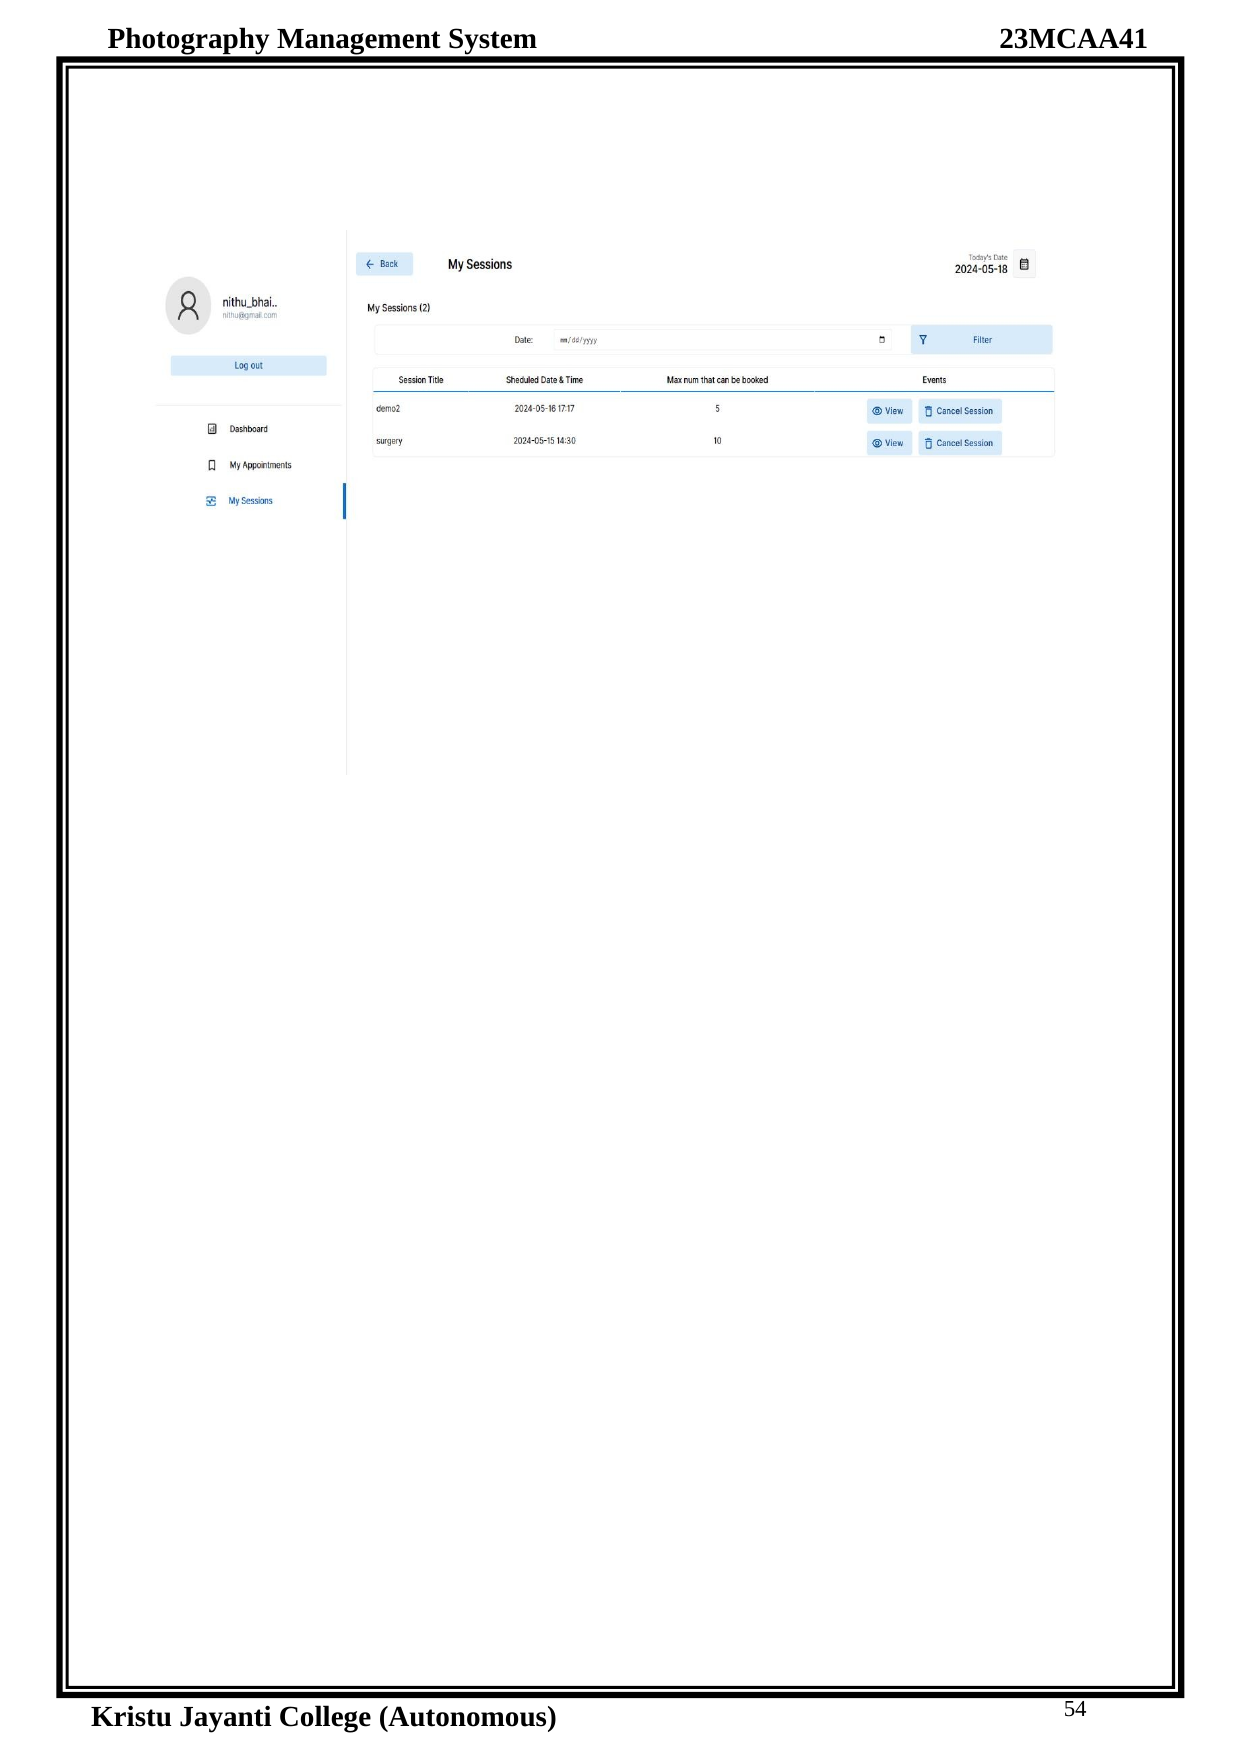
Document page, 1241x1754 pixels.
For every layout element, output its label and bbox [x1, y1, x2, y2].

picture [151, 230, 1057, 775]
